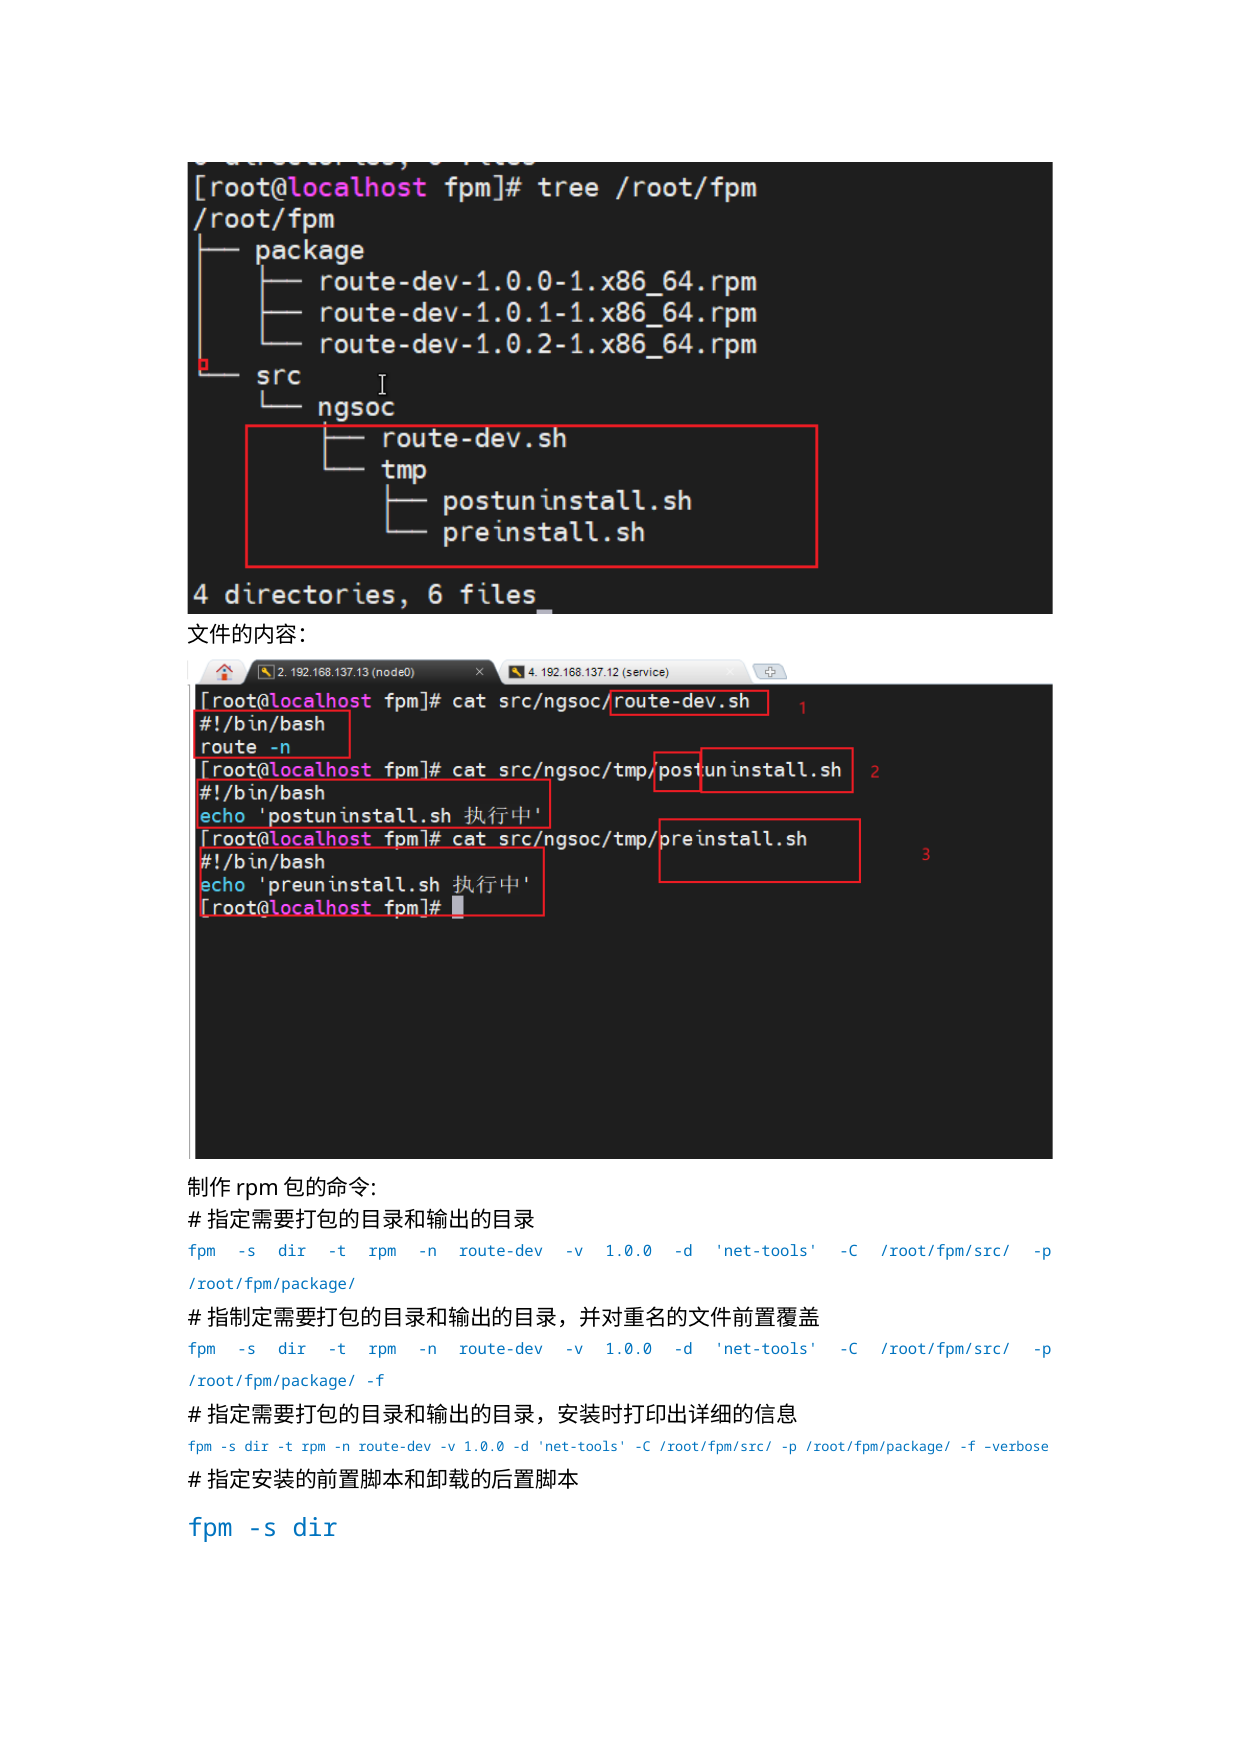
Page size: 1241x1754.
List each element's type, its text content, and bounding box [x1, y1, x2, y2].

text fpm -s dir [187, 1494, 1053, 1559]
text # 指制定需要打包的目录和输出的目录，并对重名的文件前置覆盖 [187, 1299, 1053, 1332]
text 制作rpm包的命令: [187, 1169, 1053, 1202]
text # 指定安装的前置脚本和卸载的后置脚本 [187, 1462, 1053, 1494]
text fpm -s dir -t rpm -n route-dev -v 1.0.0 -d 'net-tools' -C /root/fpm/src/ -p /root/fpm/package/ -f –verbose [187, 1429, 1053, 1462]
text # 指定需要打包的目录和输出的目录 [187, 1202, 1053, 1234]
text fpm -s dir -t rpm -n route-dev -v 1.0.0 -d 'net-tools' -C /root/fpm/src/ -p /root/fpm/package/ -f [187, 1332, 1053, 1397]
text 文件的内容： [187, 617, 1053, 649]
text # 指定需要打包的目录和输出的目录，安装时打印出详细的信息 [187, 1397, 1053, 1429]
picture [187, 649, 1053, 1159]
text fpm -s dir -t rpm -n route-dev -v 1.0.0 -d 'net-tools' -C /root/fpm/src/ -p /root/fpm/package/ [187, 1234, 1053, 1299]
picture [187, 162, 1053, 614]
